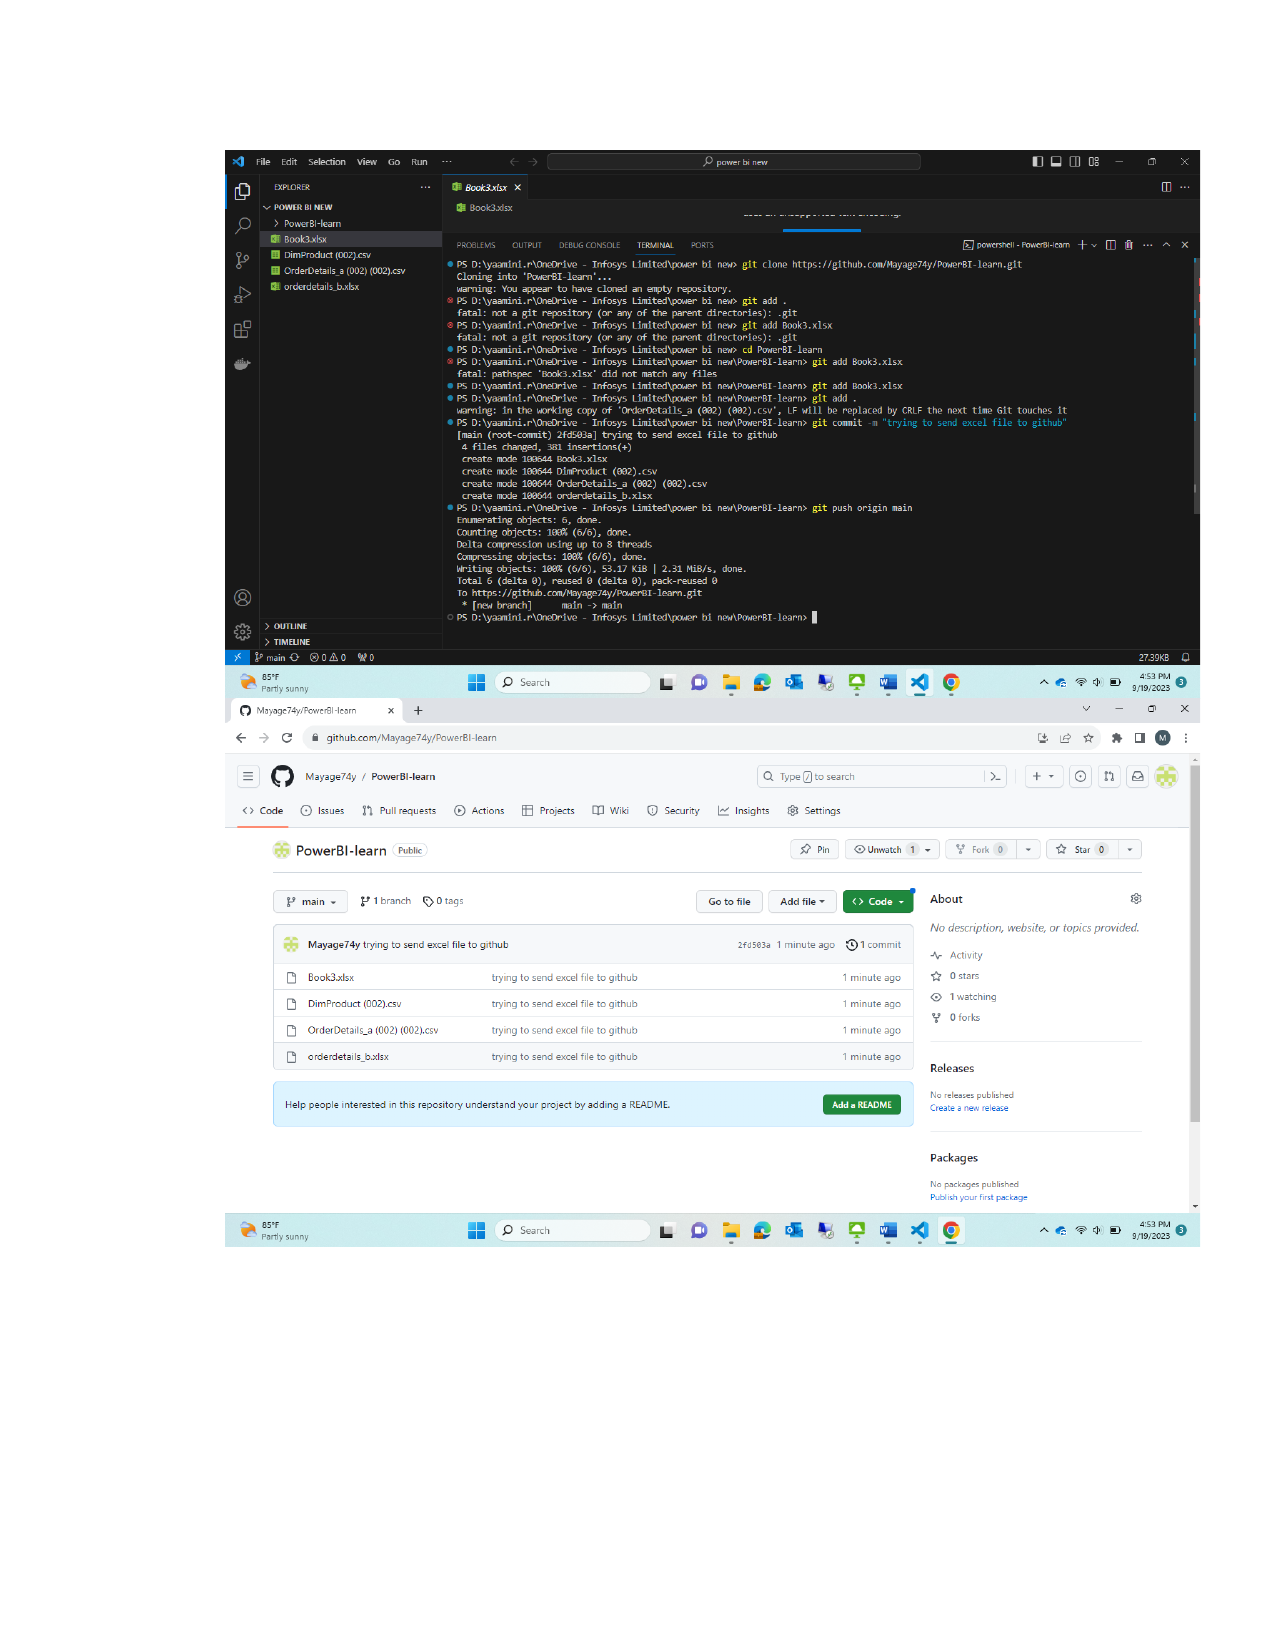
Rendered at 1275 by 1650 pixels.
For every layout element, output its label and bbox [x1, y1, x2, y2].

picture [225, 150, 1200, 1247]
